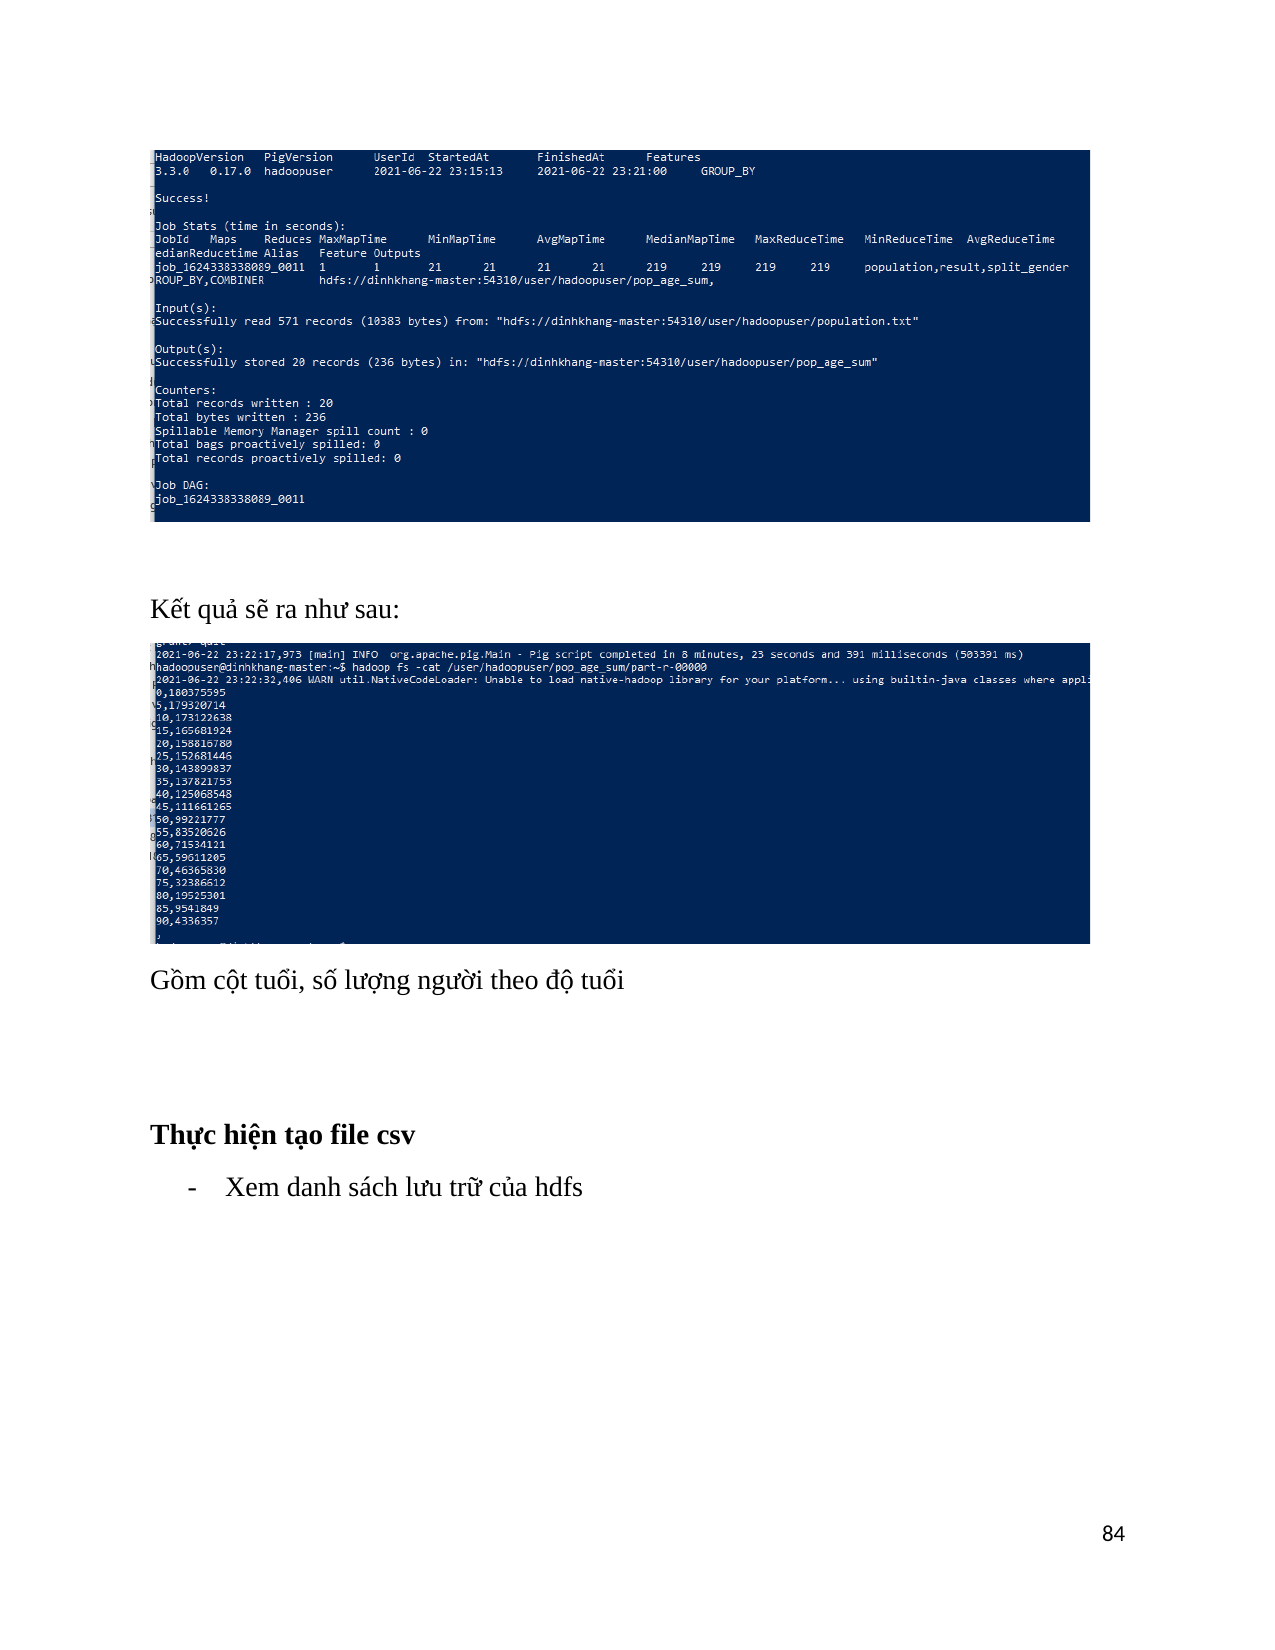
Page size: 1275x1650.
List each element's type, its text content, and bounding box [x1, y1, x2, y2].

picture [150, 150, 1091, 522]
list Xem danh sách lưu trữ của hdfs [187, 1170, 1125, 1203]
text Thực hiện tạo file csv [150, 1117, 1125, 1151]
text Gồm cột tuổi, số lượng người theo độ tuổi [150, 963, 1125, 995]
text Kết quả sẽ ra như sau: [150, 592, 1125, 624]
picture [150, 643, 1091, 944]
